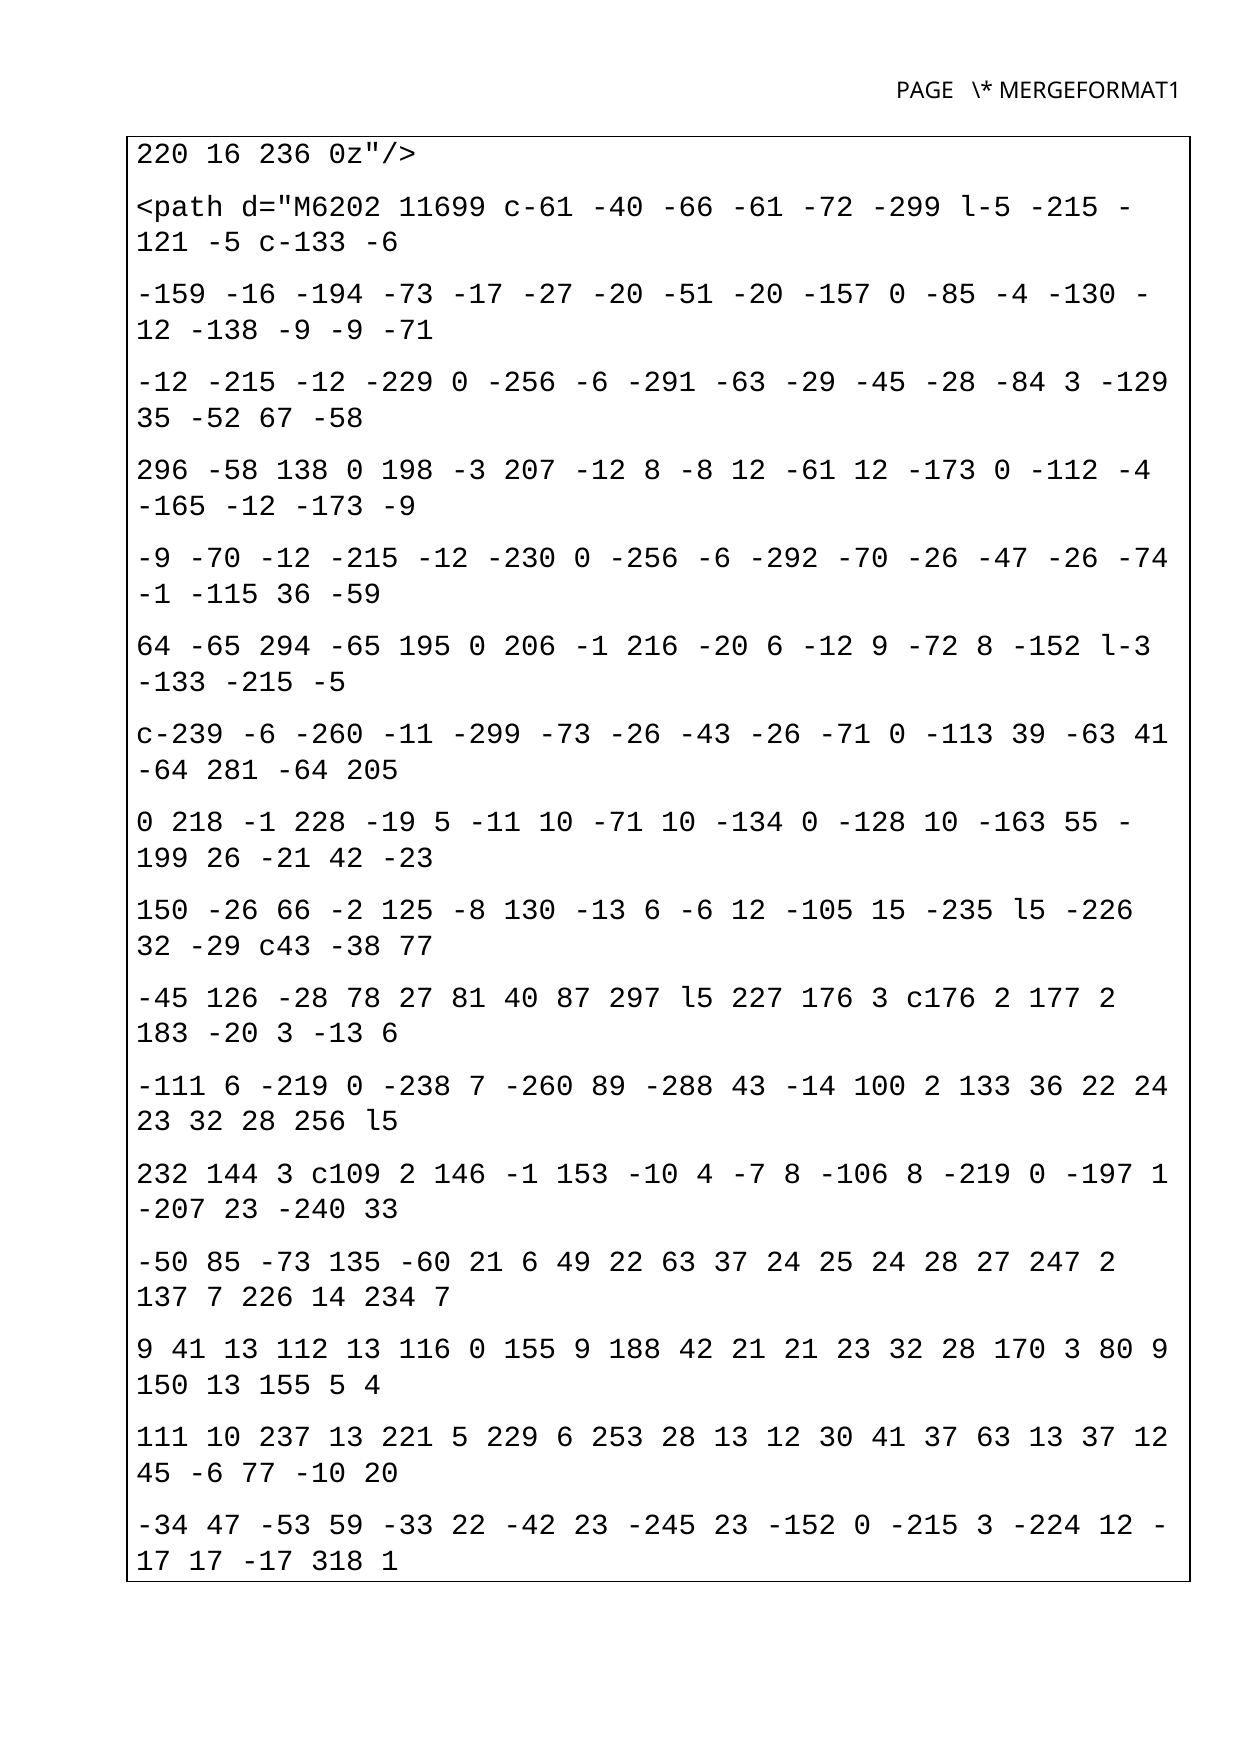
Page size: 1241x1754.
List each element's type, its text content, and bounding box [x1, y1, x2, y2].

text -159 -16 -194 -73 -17 -27 -20 -51 -20 -157 0 -85 -4 -130 -12 -138 -9 -9 -71 [128, 276, 1189, 348]
text 9 41 13 112 13 116 0 155 9 188 42 21 21 23 32 28 170 3 80 9 150 13 155 5 4 [128, 1331, 1189, 1403]
text -12 -215 -12 -229 0 -256 -6 -291 -63 -29 -45 -28 -84 3 -129 35 -52 67 -58 [128, 364, 1189, 436]
text -50 85 -73 135 -60 21 6 49 22 63 37 24 25 24 28 27 247 2 137 7 226 14 234 7 [128, 1243, 1189, 1315]
text 150 -26 66 -2 125 -8 130 -13 6 -6 12 -105 15 -235 l5 -226 32 -29 c43 -38 77 [128, 892, 1189, 964]
text c-239 -6 -260 -11 -299 -73 -26 -43 -26 -71 0 -113 39 -63 41 -64 281 -64 205 [128, 716, 1189, 788]
text 0 218 -1 228 -19 5 -11 10 -71 10 -134 0 -128 10 -163 55 -199 26 -21 42 -23 [128, 804, 1189, 876]
text 64 -65 294 -65 195 0 206 -1 216 -20 6 -12 9 -72 8 -152 l-3 -133 -215 -5 [128, 628, 1189, 700]
text 296 -58 138 0 198 -3 207 -12 8 -8 12 -61 12 -173 0 -112 -4 -165 -12 -173 -9 [128, 452, 1189, 524]
text 111 10 237 13 221 5 229 6 253 28 13 12 30 41 37 63 13 37 12 45 -6 77 -10 20 [128, 1419, 1189, 1491]
text 220 16 236 0z"/> [128, 137, 1189, 172]
text -111 6 -219 0 -238 7 -260 89 -288 43 -14 100 2 133 36 22 24 23 32 28 256 l5 [128, 1068, 1189, 1139]
text 232 144 3 c109 2 146 -1 153 -10 4 -7 8 -106 8 -219 0 -197 1 -207 23 -240 33 [128, 1156, 1189, 1227]
text <path d="M6202 11699 c-61 -40 -66 -61 -72 -299 l-5 -215 -121 -5 c-133 -6 [128, 188, 1189, 260]
text -34 47 -53 59 -33 22 -42 23 -245 23 -152 0 -215 3 -224 12 -17 17 -17 318 1 [128, 1507, 1189, 1581]
text -9 -70 -12 -215 -12 -230 0 -256 -6 -292 -70 -26 -47 -26 -74 -1 -115 36 -59 [128, 540, 1189, 612]
text -45 126 -28 78 27 81 40 87 297 l5 227 176 3 c176 2 177 2 183 -20 3 -13 6 [128, 980, 1189, 1052]
